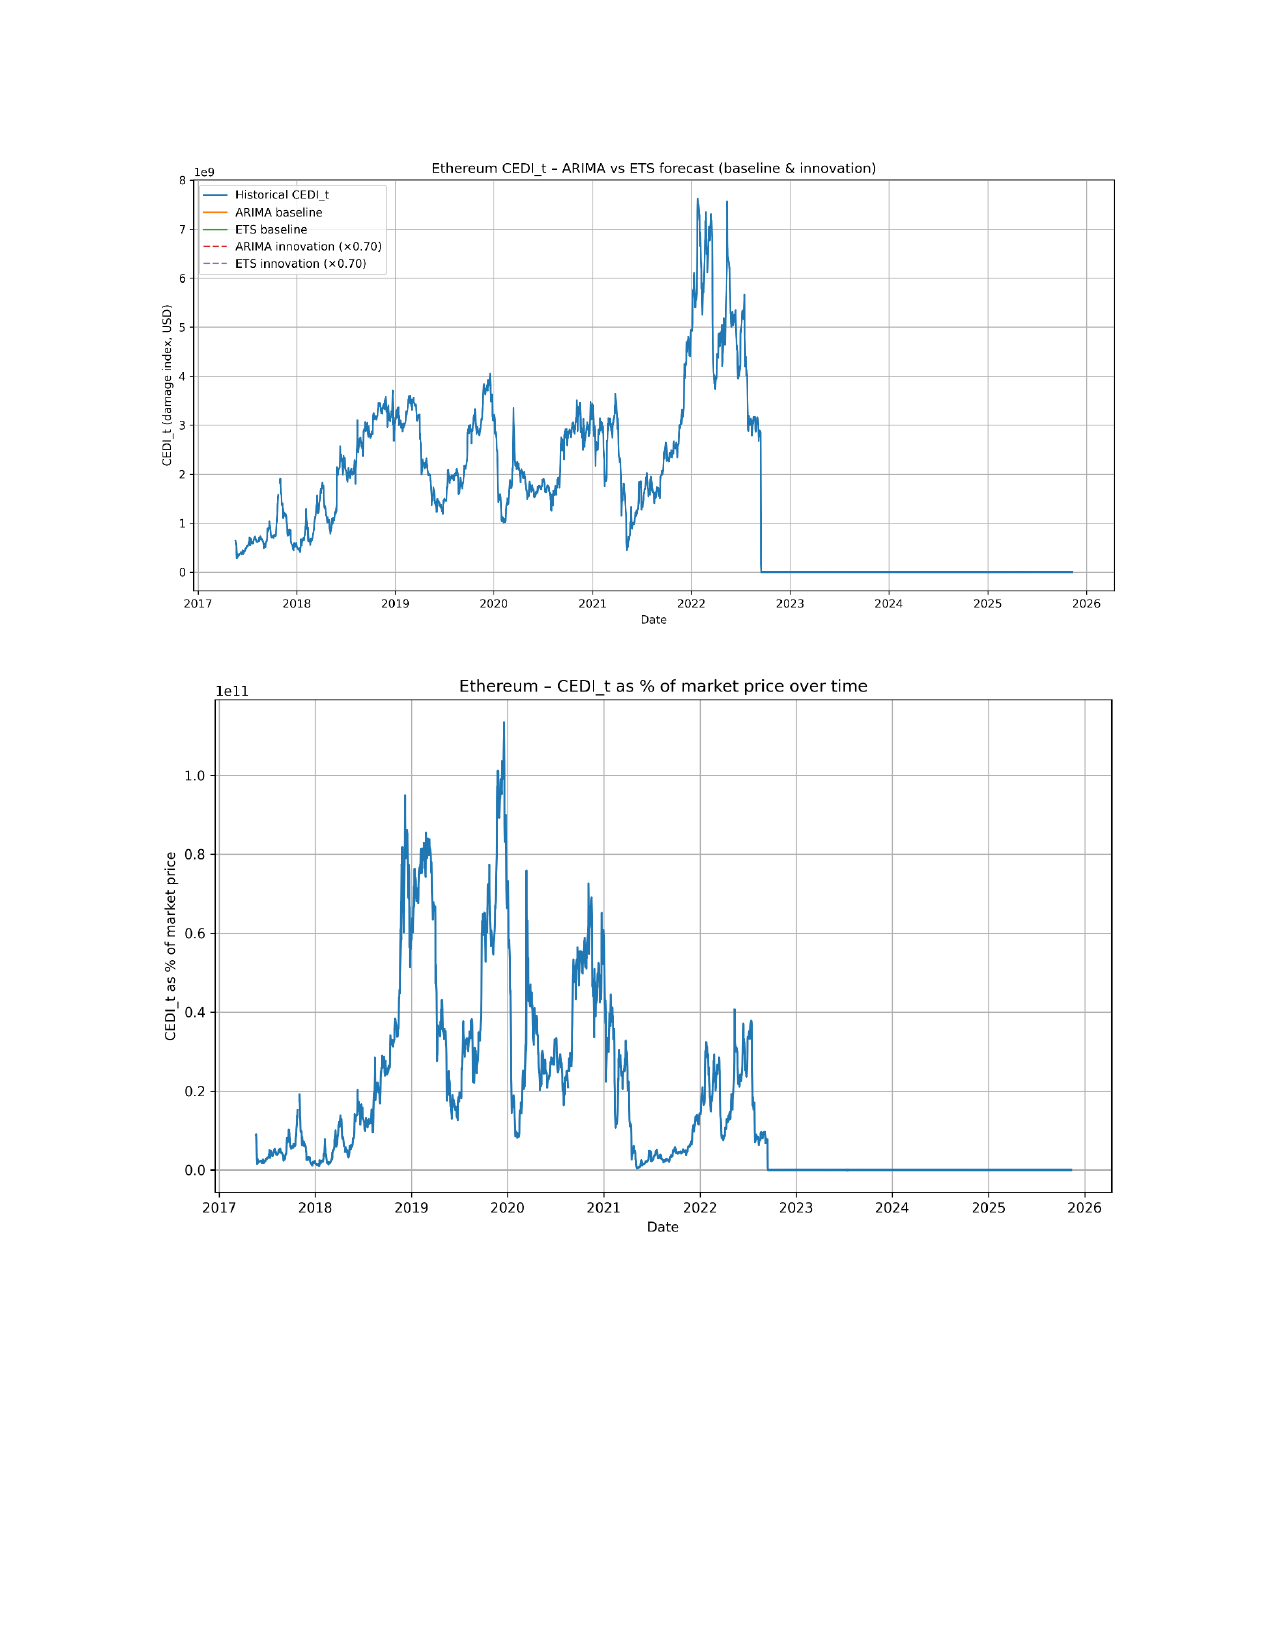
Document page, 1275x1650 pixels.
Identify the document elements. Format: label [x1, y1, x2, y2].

picture [150, 663, 1125, 1249]
picture [150, 150, 1125, 638]
